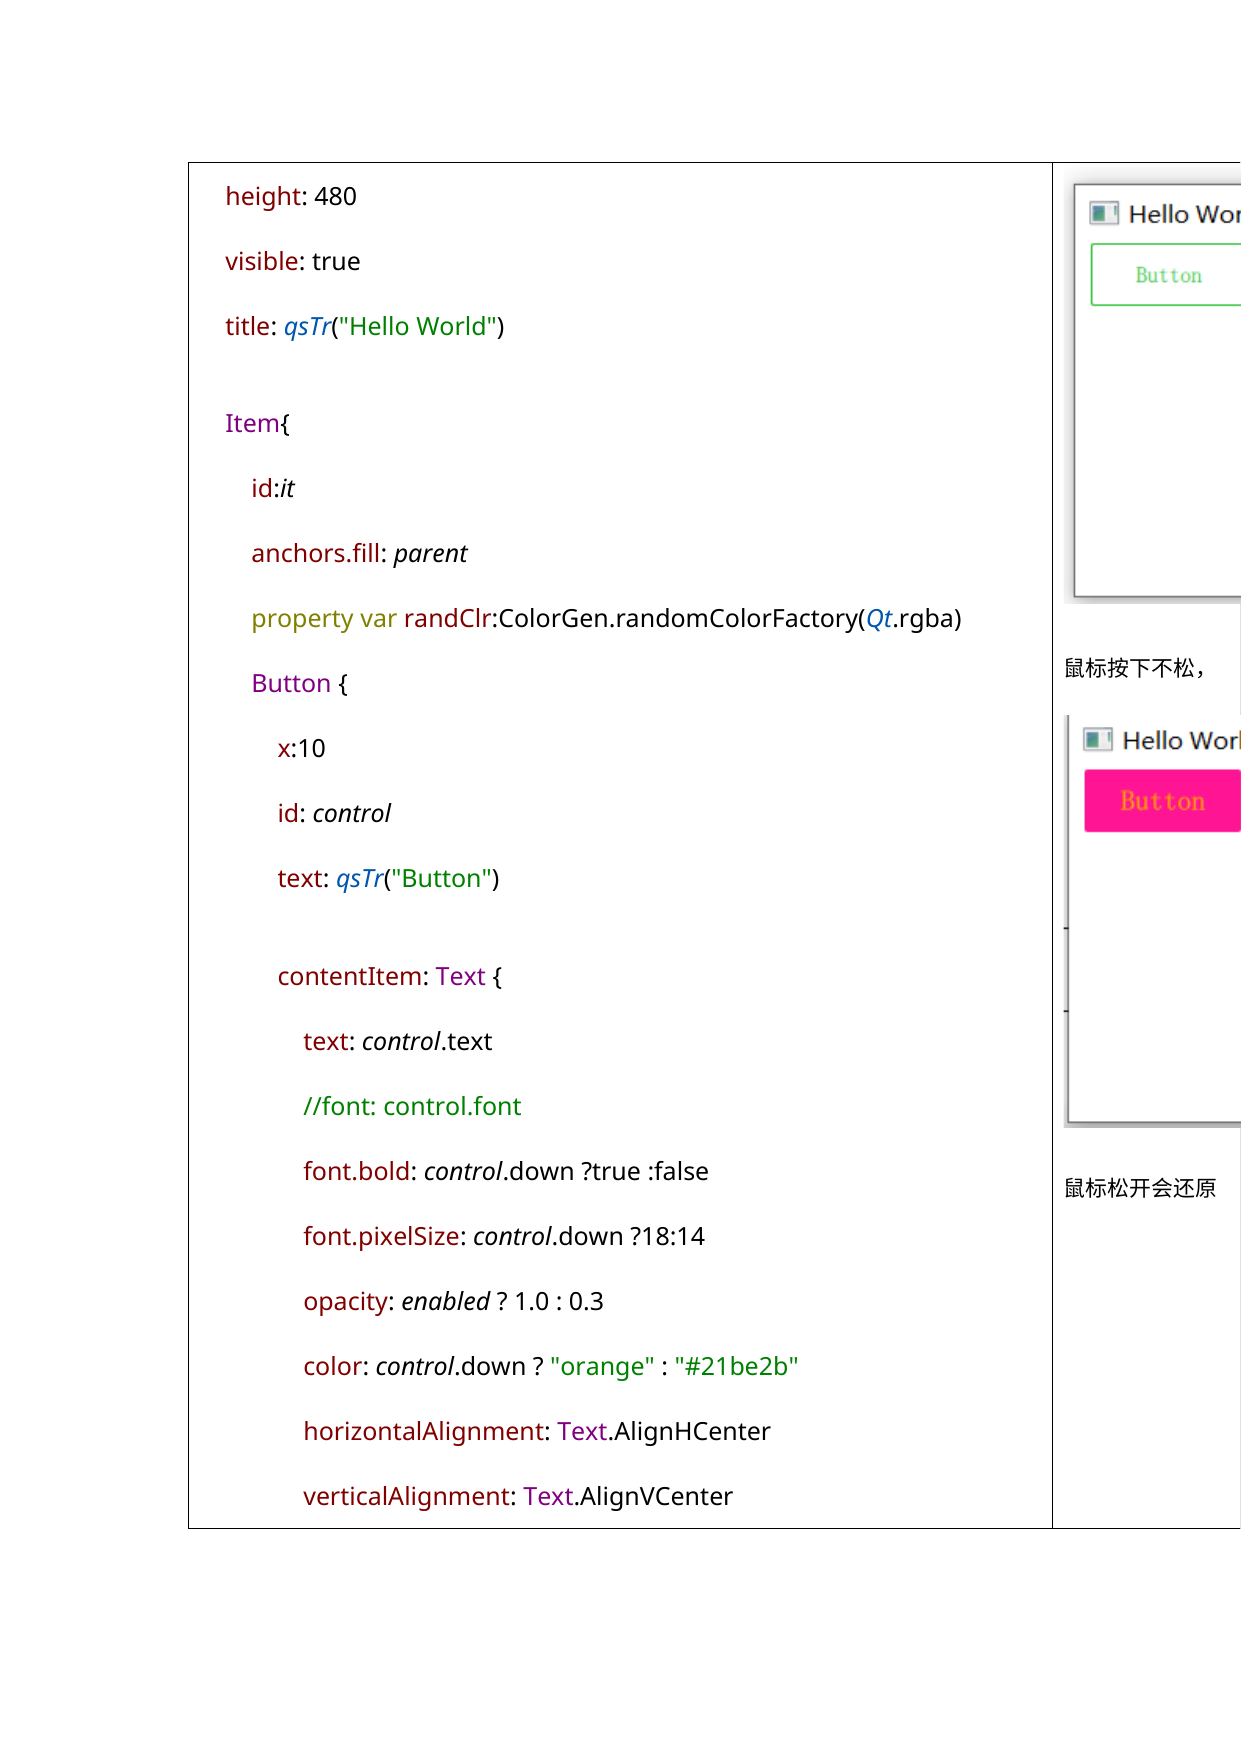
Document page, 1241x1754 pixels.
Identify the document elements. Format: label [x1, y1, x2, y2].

table_header [1053, 163, 1240, 1528]
picture [1063, 163, 1241, 604]
table_header [189, 163, 1052, 1528]
picture [1063, 715, 1241, 1128]
